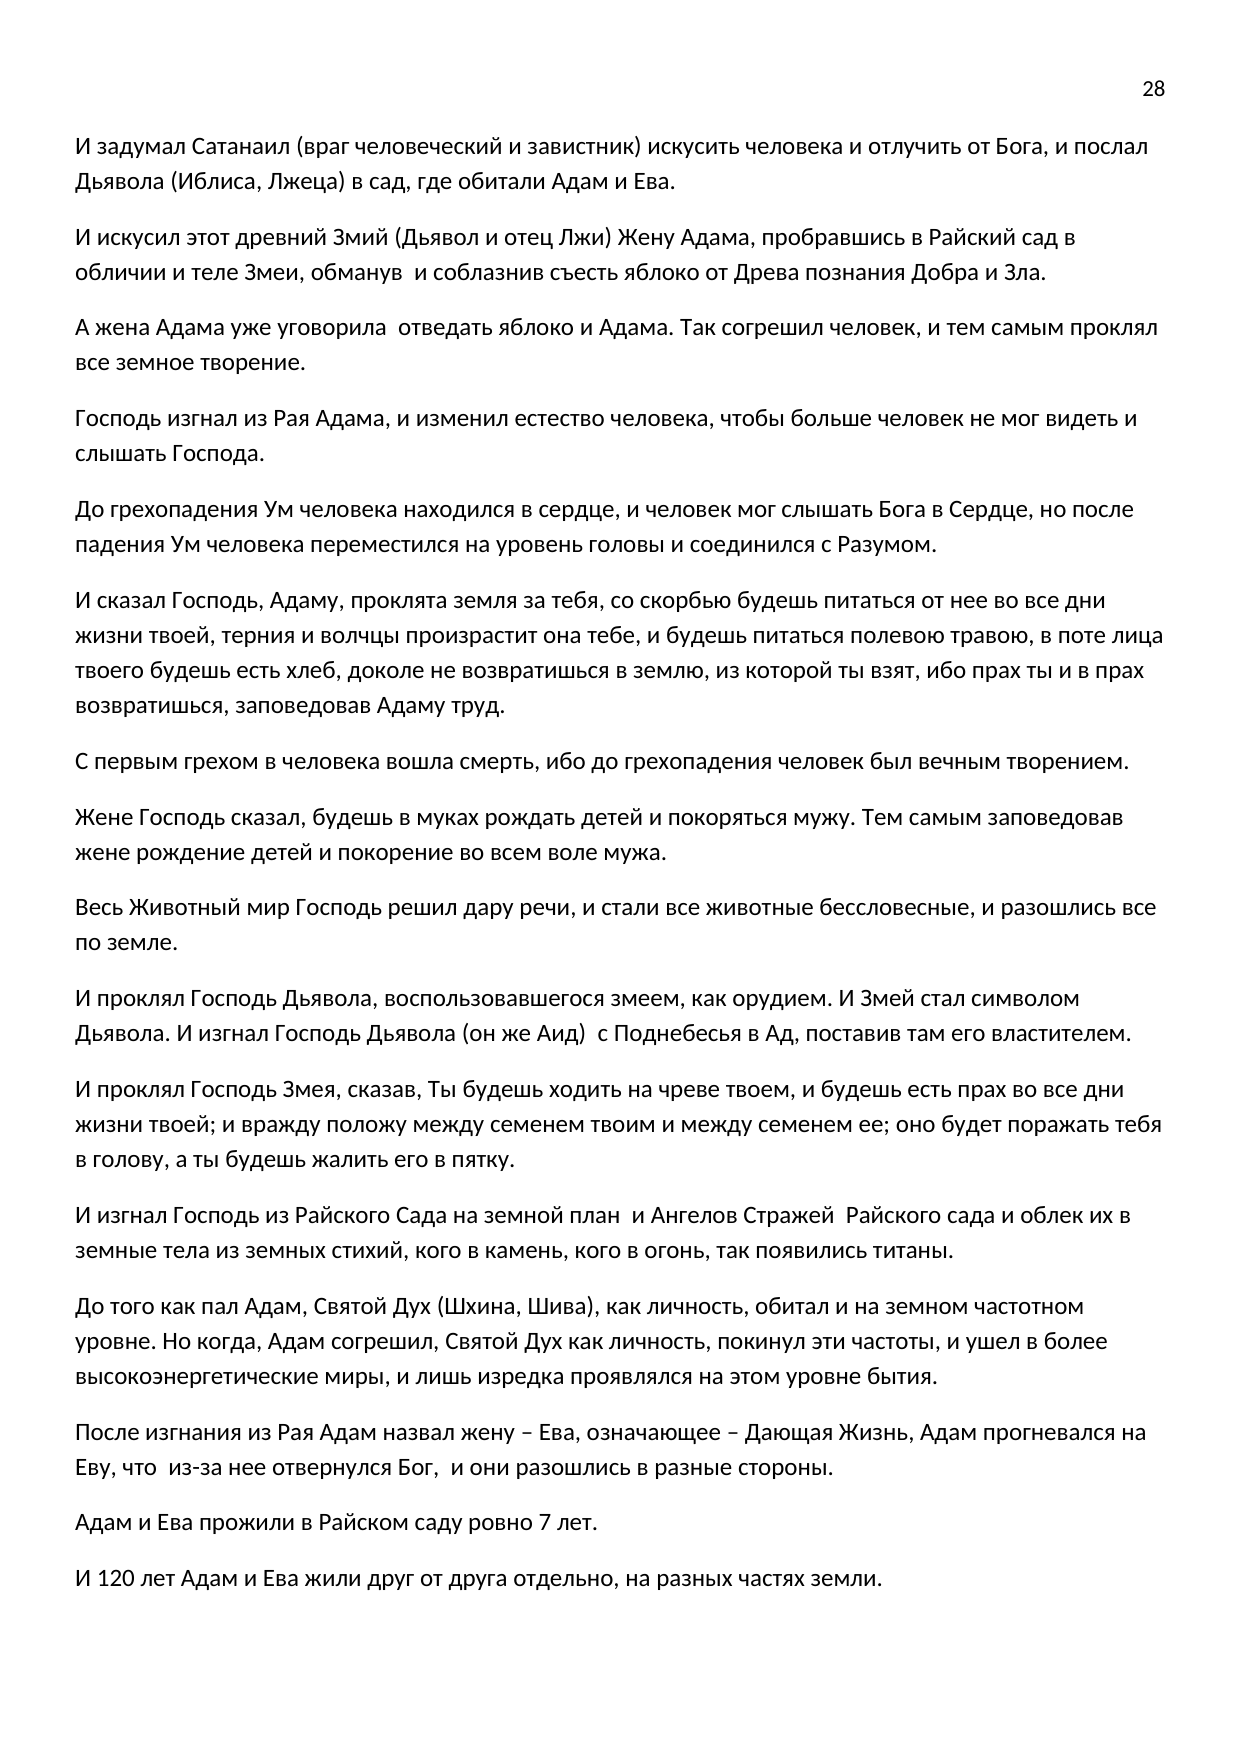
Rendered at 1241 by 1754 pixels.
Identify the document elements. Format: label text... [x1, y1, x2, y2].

text Весь Животный мир Господь решил дару речи, и стали все животные бессловесные, и разошлись все по земле. [75, 891, 1165, 957]
text И искусил этот древний Змий (Дьявол и отец Лжи) Жену Адама, пробравшись в Райский сад в обличии и теле Змеи, обманув и соблазнив съесть яблоко от Древа познания Добра и Зла. [75, 221, 1165, 286]
text Жене Господь сказал, будешь в муках рождать детей и покоряться мужу. Тем самым заповедовав жене рождение детей и покорение во всем воле мужа. [75, 801, 1165, 866]
text До грехопадения Ум человека находился в сердце, и человек мог слышать Бога в Сердце, но после падения Ум человека переместился на уровень головы и соединился с Разумом. [75, 493, 1165, 559]
text А жена Адама уже уговорила отведать яблоко и Адама. Так согрешил человек, и тем самым проклял все земное творение. [75, 311, 1165, 377]
text С первым грехом в человека вошла смерть, ибо до грехопадения человек был вечным творением. [75, 745, 1165, 775]
text Господь изгнал из Рая Адама, и изменил естество человека, чтобы больше человек не мог видеть и слышать Господа. [75, 402, 1165, 468]
text До того как пал Адам, Святой Дух (Шхина, Шива), как личность, обитал и на земном частотном уровне. Но когда, Адам согрешил, Святой Дух как личность, покинул эти частоты, и ушел в более высокоэнергетические миры, и лишь изредка проявлялся на этом уровне бытия. [75, 1290, 1165, 1390]
text И сказал Господь, Адаму, проклята земля за тебя, со скорбью будешь питаться от нее во все дни жизни твоей, терния и волчцы произрастит она тебе, и будешь питаться полевою травою, в поте лица твоего будешь есть хлеб, доколе не возвратишься в землю, из которой ты взят, ибо прах ты и в прах возвратишься, заповедовав Адаму труд. [75, 584, 1165, 719]
text После изгнания из Рая Адам назвал жену – Ева, означающее – Дающая Жизнь, Адам прогневался на Еву, что из-за нее отвернулся Бог, и они разошлись в разные стороны. [75, 1416, 1165, 1481]
text Адам и Ева прожили в Райском саду ровно 7 лет. [75, 1506, 1165, 1537]
text И задумал Сатанаил (враг человеческий и завистник) искусить человека и отлучить от Бога, и послал Дьявола (Иблиса, Лжеца) в сад, где обитали Адам и Ева. [75, 130, 1165, 195]
text И изгнал Господь из Райского Сада на земной план и Ангелов Стражей Райского сада и облек их в земные тела из земных стихий, кого в камень, кого в огонь, так появились титаны. [75, 1199, 1165, 1264]
text И проклял Господь Змея, сказав, Ты будешь ходить на чреве твоем, и будешь есть прах во все дни жизни твоей; и вражду положу между семенем твоим и между семенем ее; оно будет поражать тебя в голову, а ты будешь жалить его в пятку. [75, 1073, 1165, 1174]
text И проклял Господь Дьявола, воспользовавшегося змеем, как орудием. И Змей стал символом Дьявола. И изгнал Господь Дьявола (он же Аид) с Поднебесья в Ад, поставив там его властителем. [75, 982, 1165, 1048]
text И 120 лет Адам и Ева жили друг от друга отдельно, на разных частях земли. [75, 1562, 1165, 1593]
